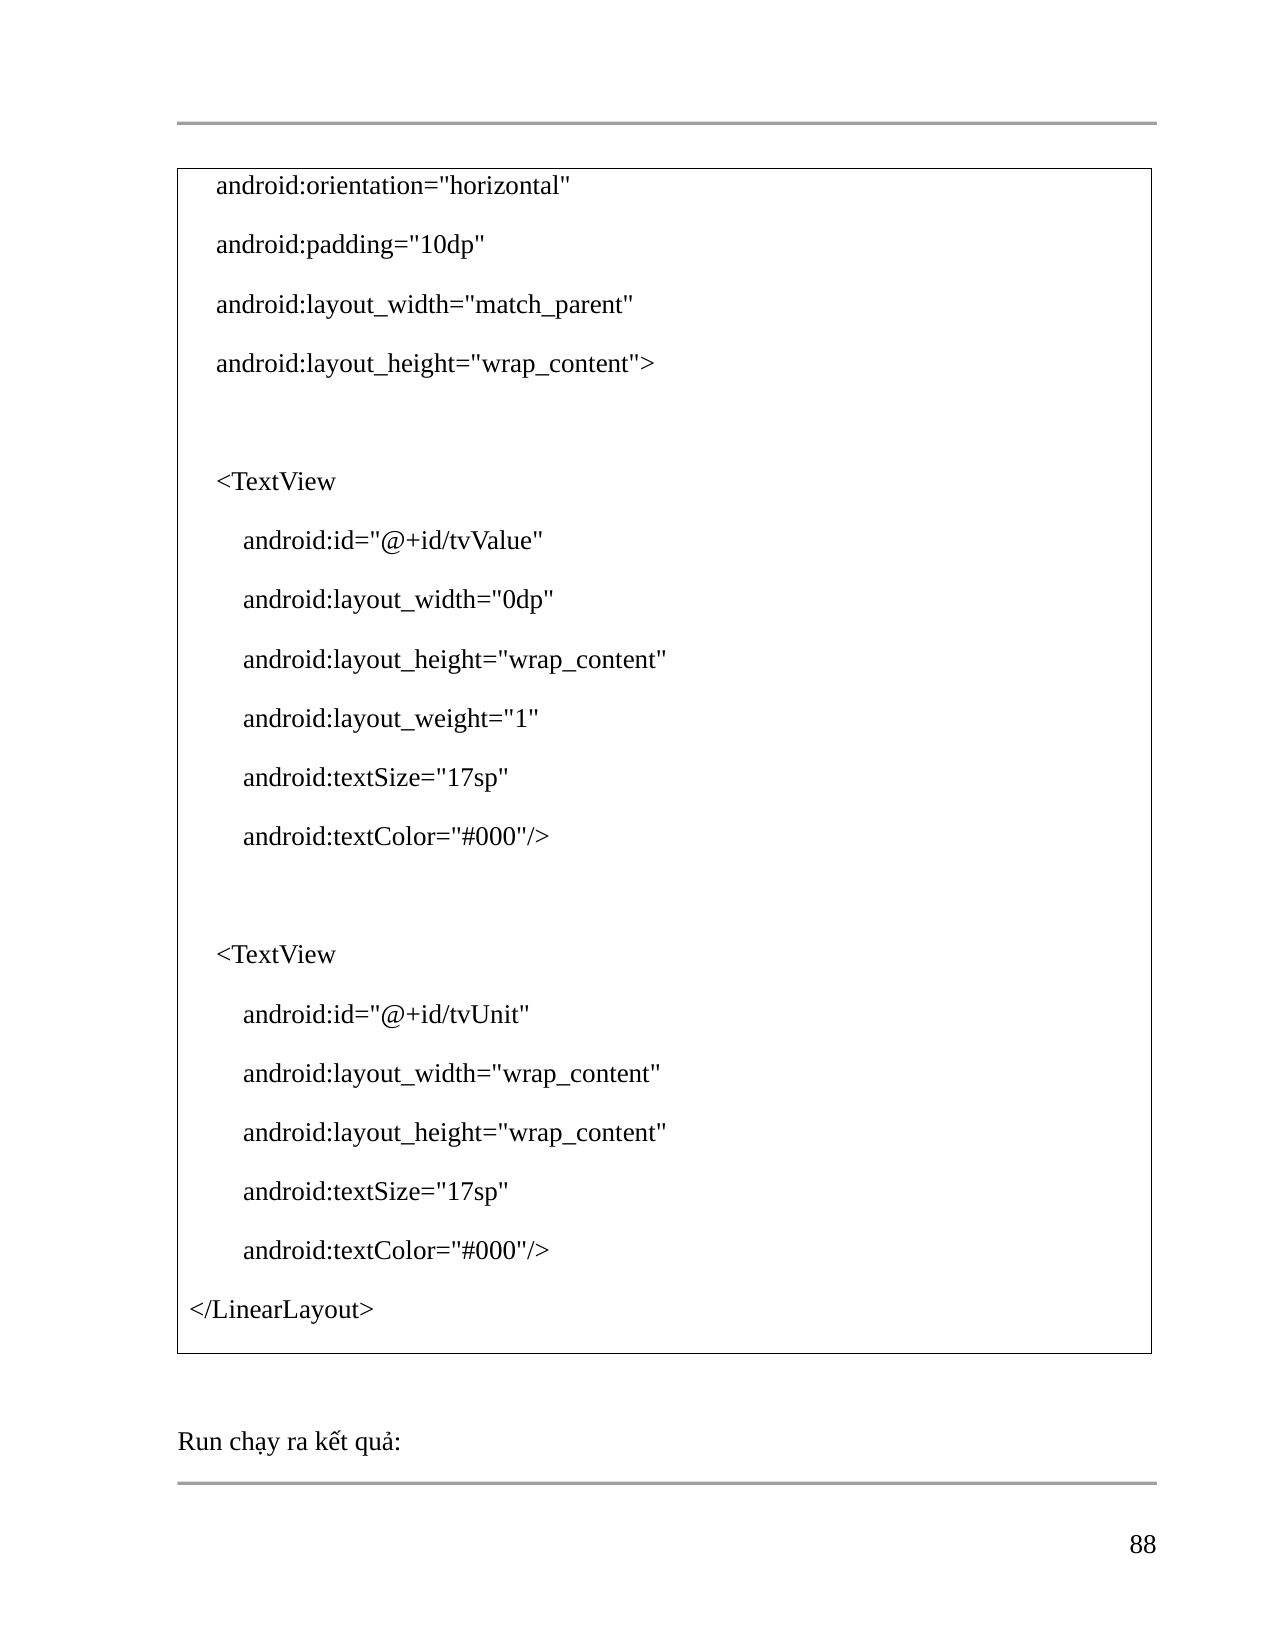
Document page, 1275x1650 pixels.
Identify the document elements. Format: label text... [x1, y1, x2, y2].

text Run chạy ra kết quả: [177, 1425, 1156, 1457]
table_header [178, 169, 1151, 1353]
